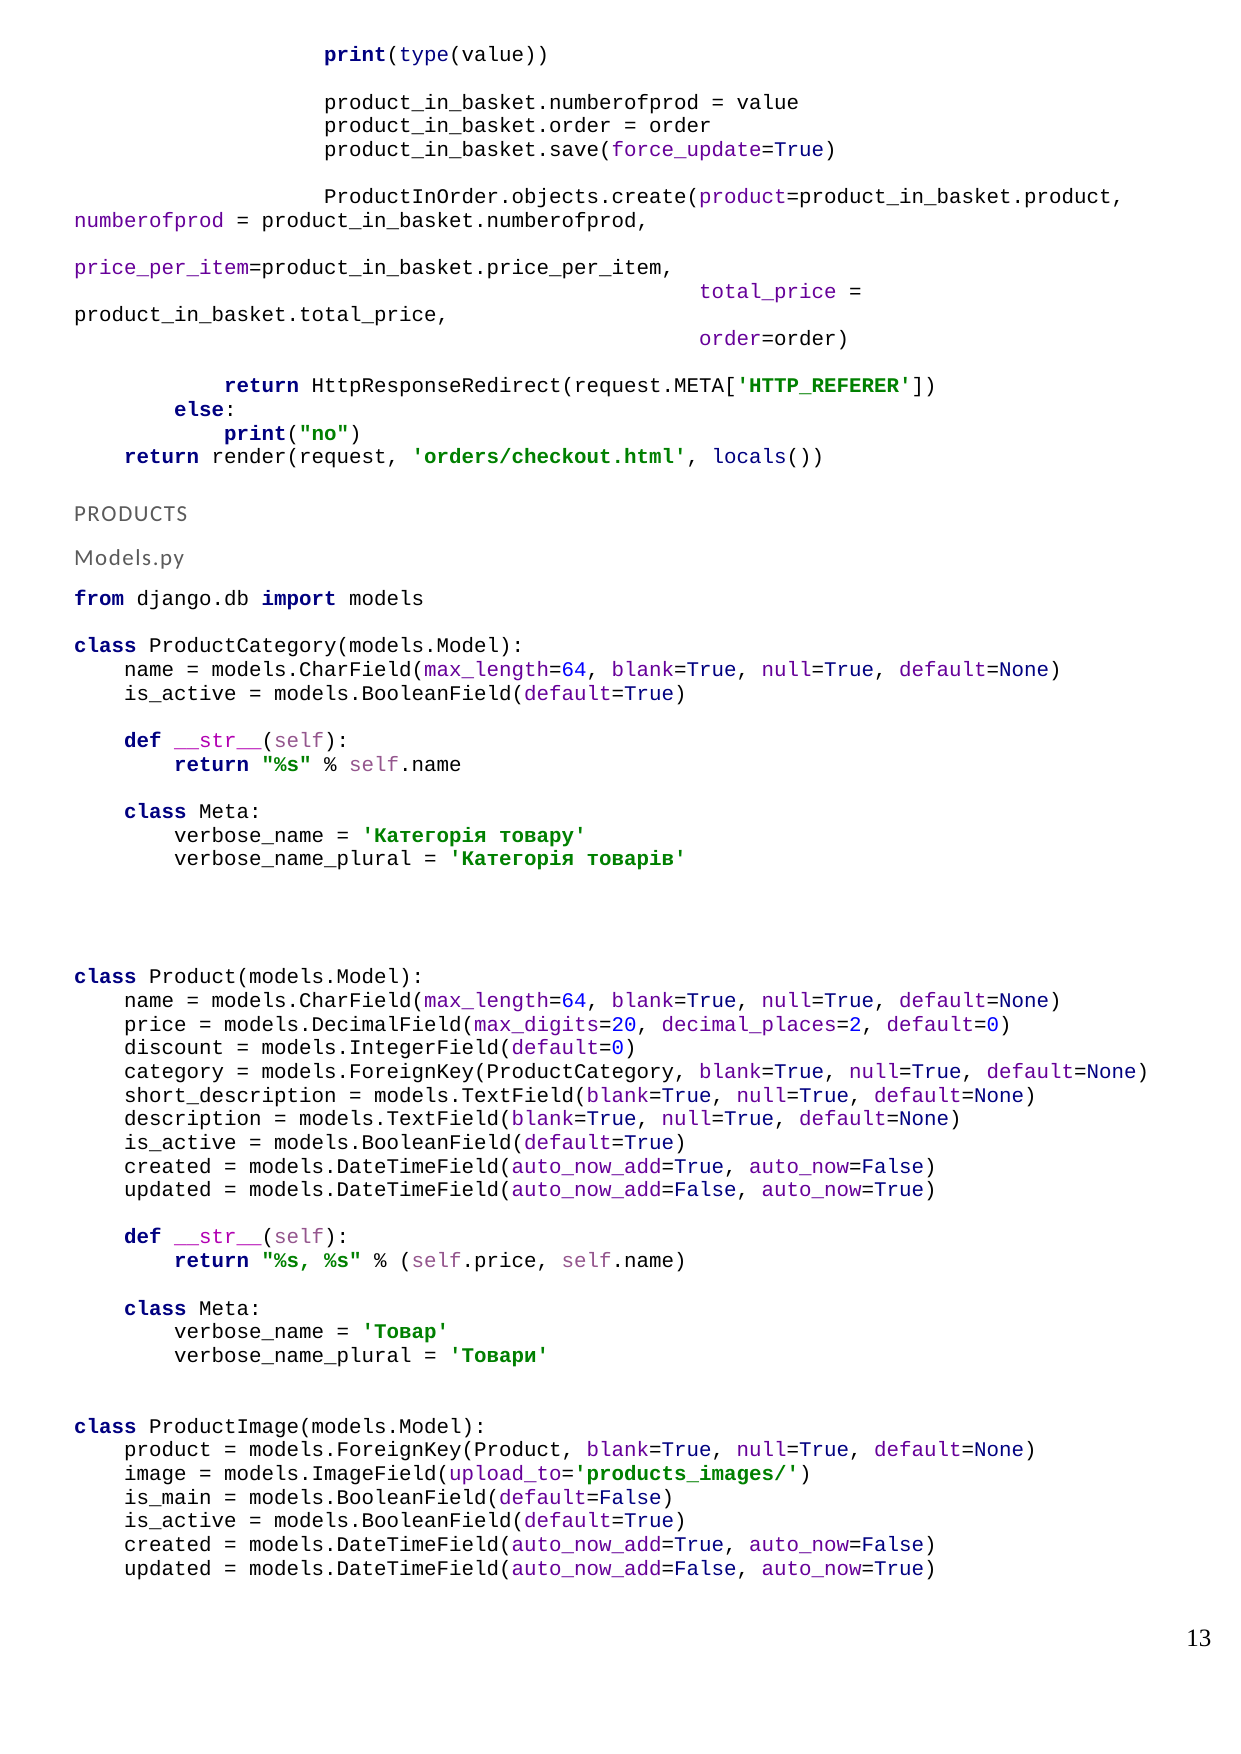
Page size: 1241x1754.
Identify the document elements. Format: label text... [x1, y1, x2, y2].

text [74, 588, 1211, 1605]
subtitle Models.py [74, 543, 1211, 571]
subtitle PRODUCTS [74, 499, 1211, 527]
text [74, 44, 1211, 470]
